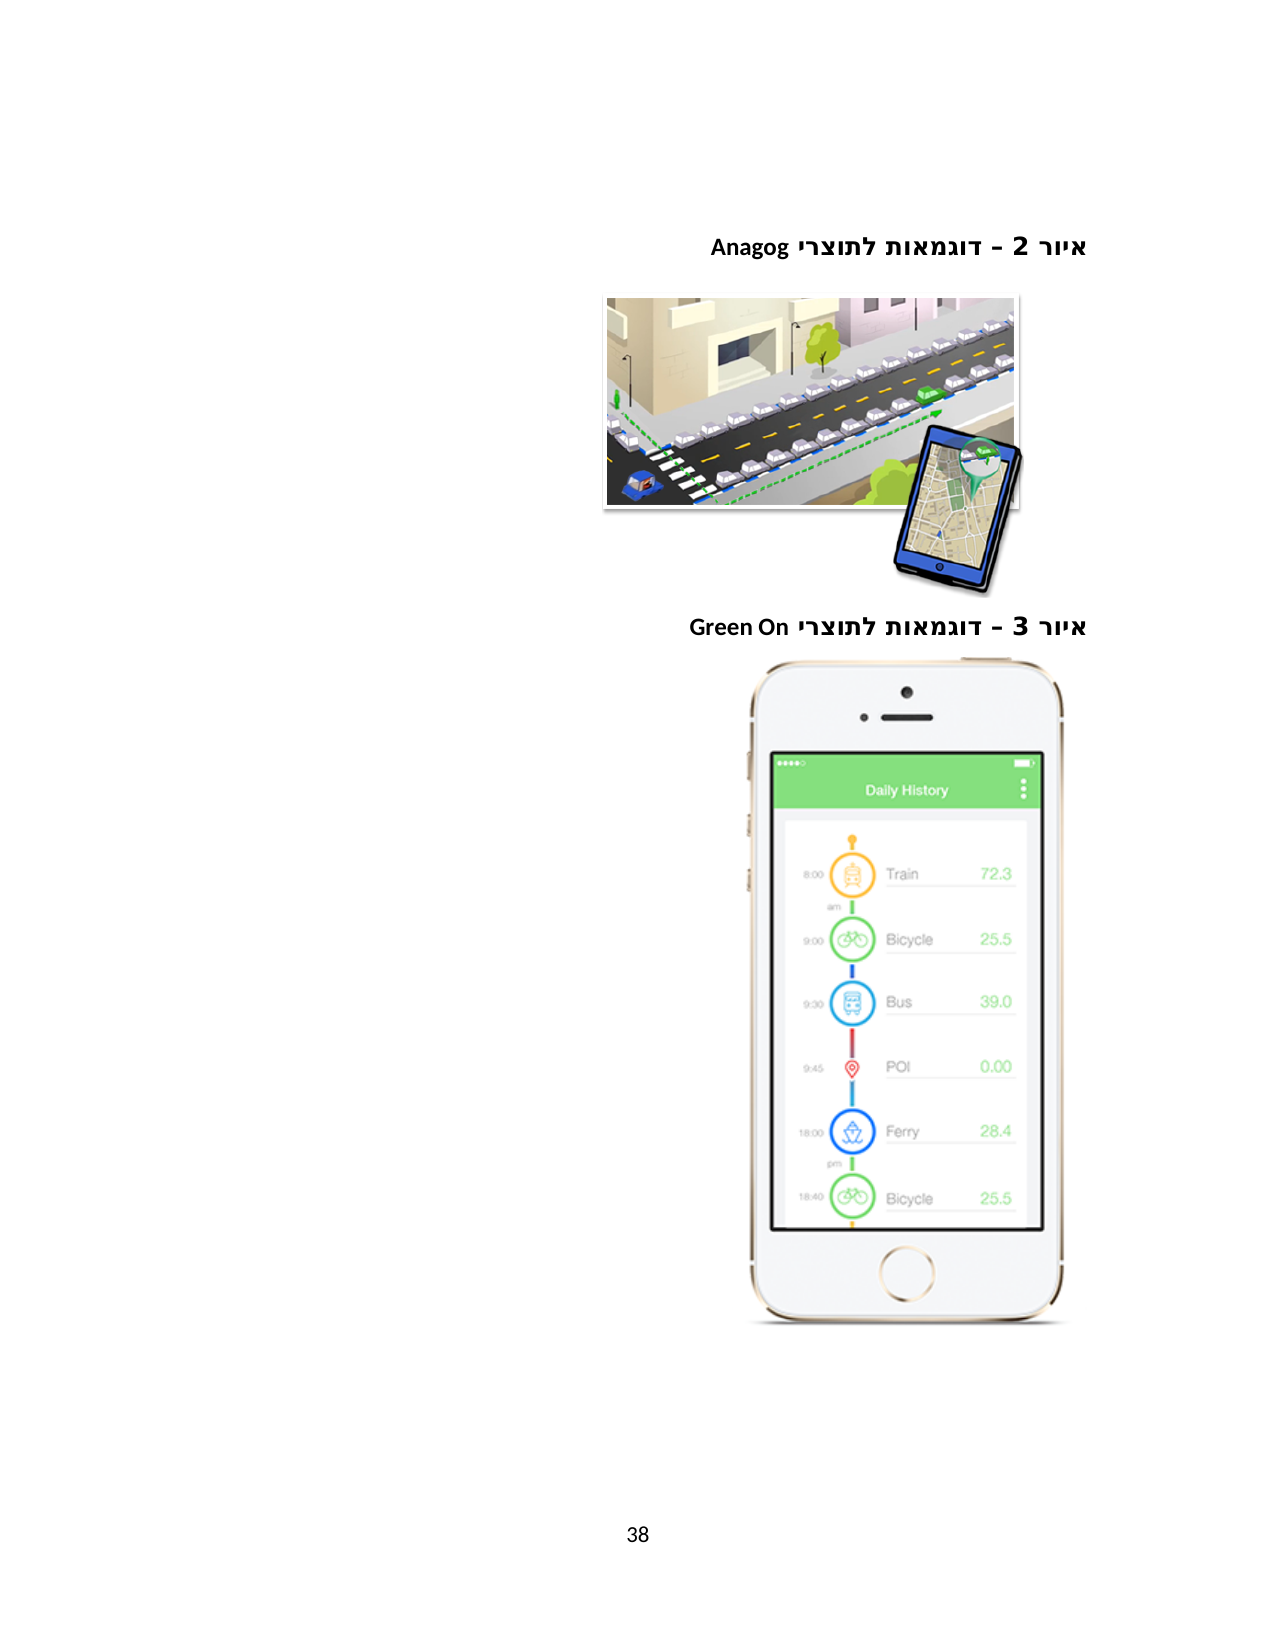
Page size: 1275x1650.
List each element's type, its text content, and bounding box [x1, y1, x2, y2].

picture [537, 277, 1088, 598]
text איור 2 – דוגמאות לתוצרי Anagog [187, 231, 1087, 262]
text איור 3 – דוגמאות לתוצרי Green On [187, 611, 1087, 642]
picture [732, 657, 1088, 1327]
